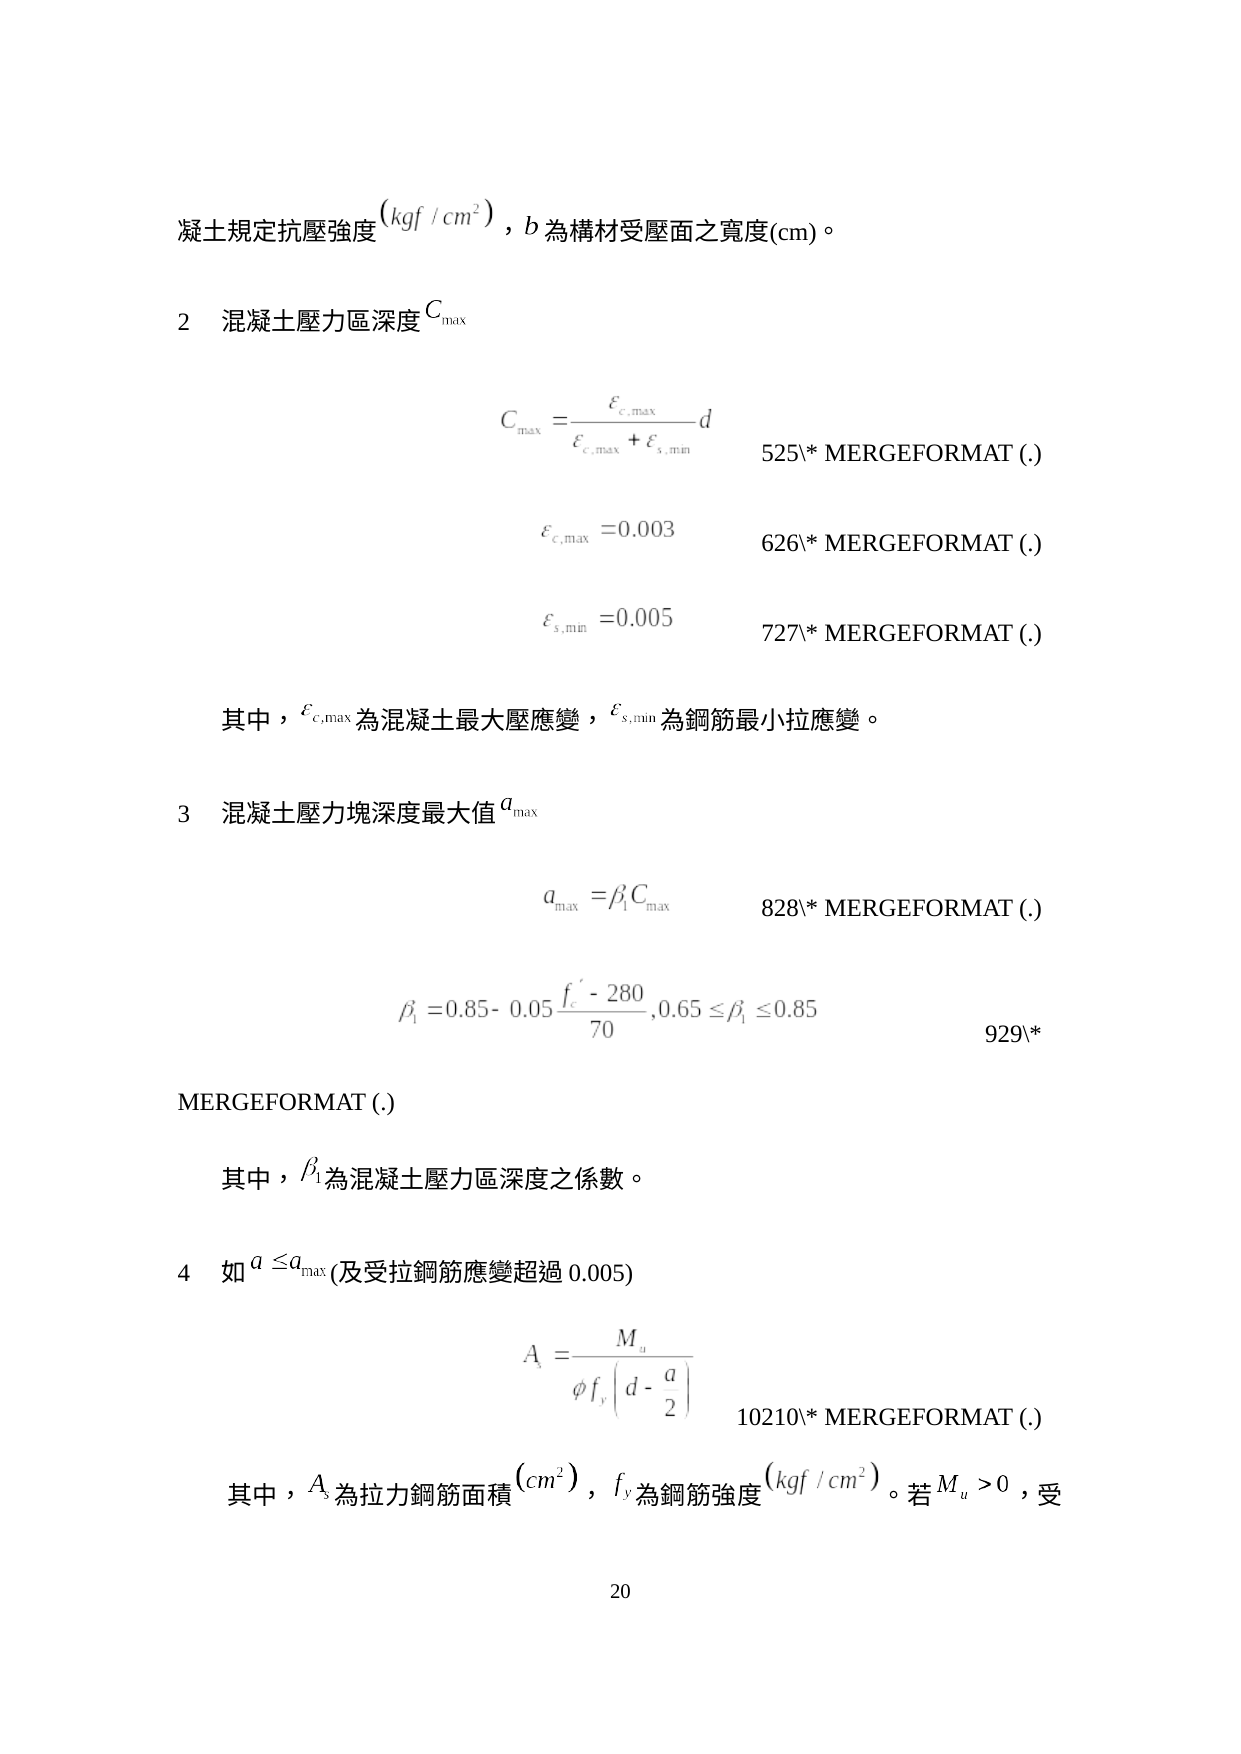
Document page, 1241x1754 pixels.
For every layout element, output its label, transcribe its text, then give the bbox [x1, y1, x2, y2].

text 其中，為混凝土最大壓應變，為鋼筋最小拉應變。 [177, 676, 1063, 751]
list 混凝土壓力區深度 [177, 277, 1063, 352]
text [177, 184, 1063, 259]
text 其中，為混凝土壓力區深度之係數。 [177, 1135, 1063, 1210]
list 混凝土壓力塊深度最大值 [177, 769, 1063, 844]
list 如(及受拉鋼筋應變超過0.005) [177, 1228, 1063, 1303]
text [177, 1448, 1063, 1523]
